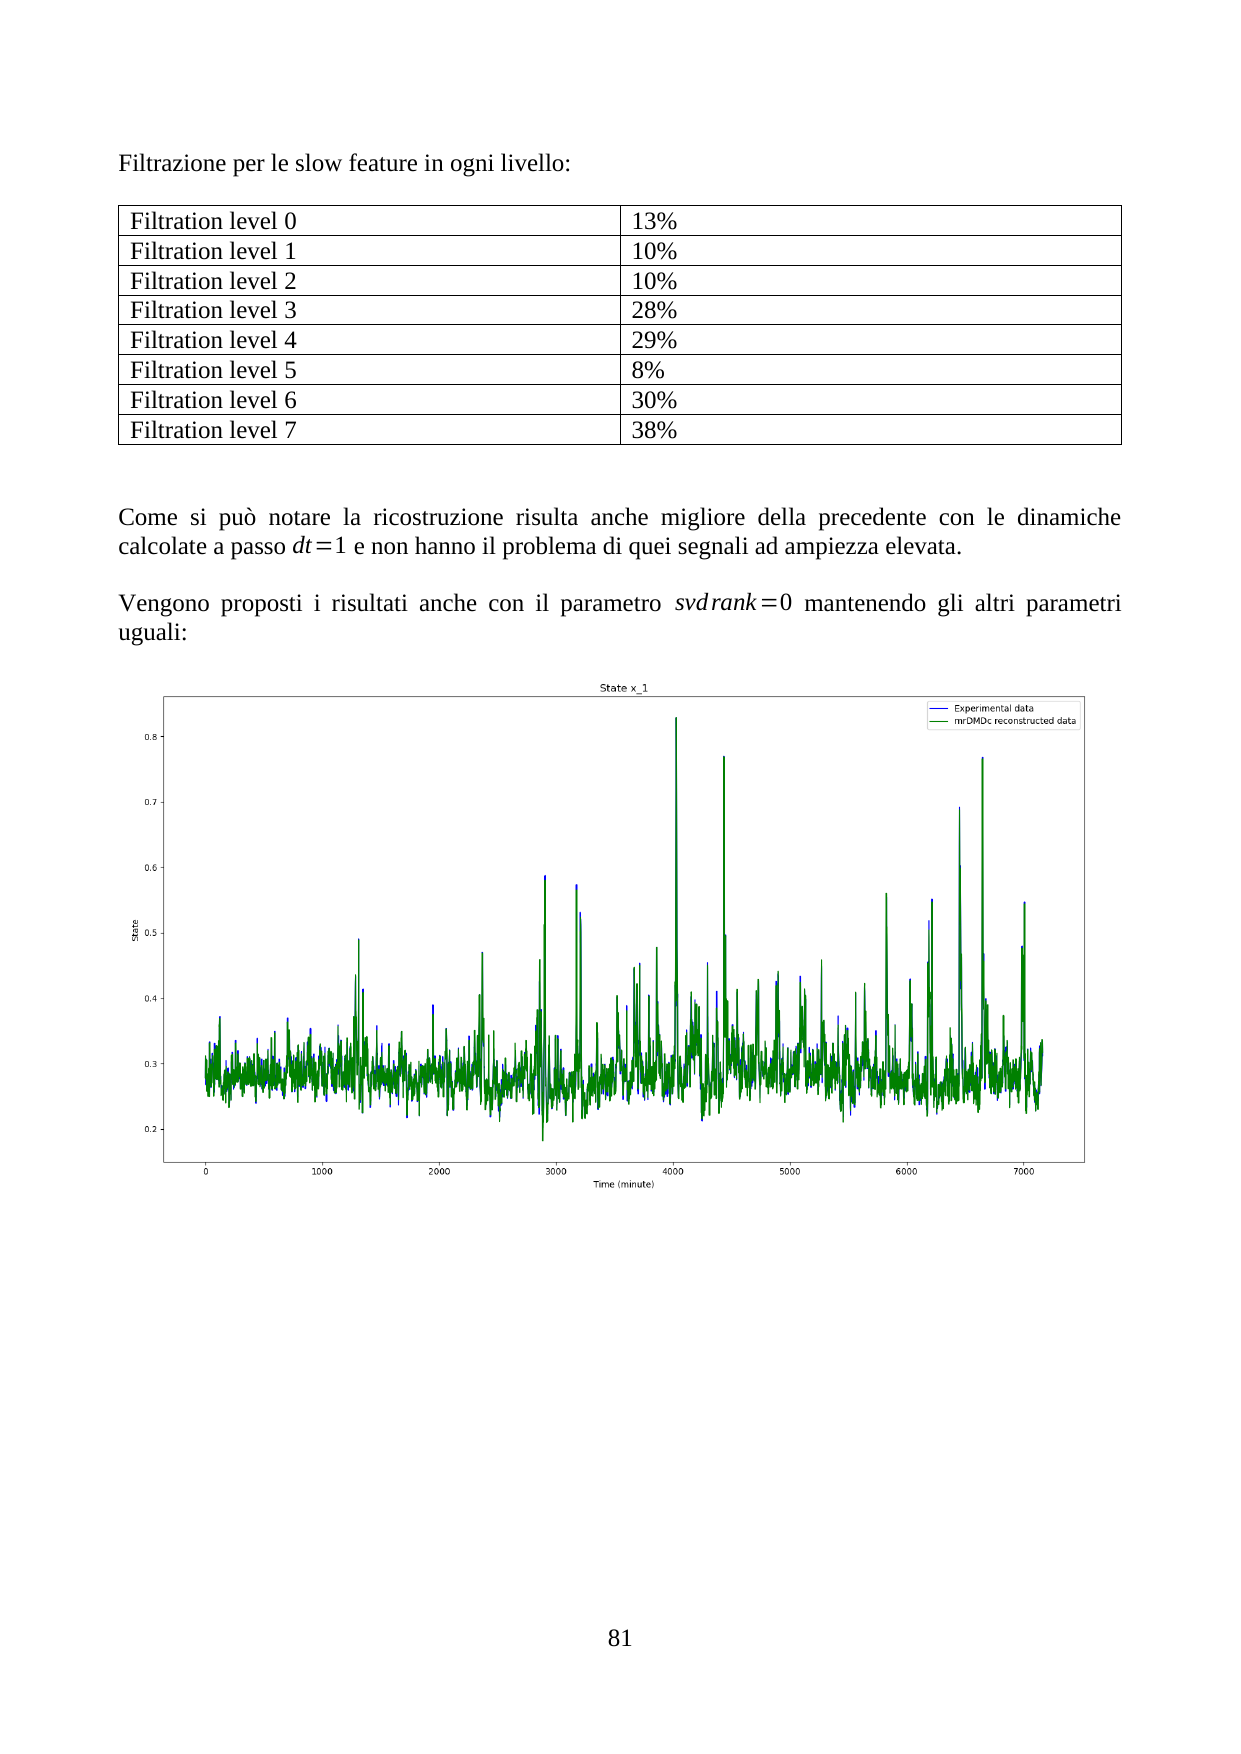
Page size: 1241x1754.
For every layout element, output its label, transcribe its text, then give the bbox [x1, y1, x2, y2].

text Vengono proposti i risultati anche con il parametro mantenendo gli altri parametri uguali: [118, 588, 1122, 646]
table_cell 8% [621, 355, 1121, 384]
table_cell 29% [621, 325, 1121, 354]
table_cell Filtration level 7 [119, 415, 620, 443]
picture [118, 674, 1123, 1202]
table_cell Filtration level 4 [119, 325, 620, 354]
table_cell Filtration level 5 [119, 355, 620, 384]
text Filtrazione per le slow feature in ogni livello: [118, 148, 1122, 176]
table_cell Filtration level 1 [119, 236, 620, 265]
table_cell 28% [621, 296, 1121, 324]
table_cell Filtration level 3 [119, 296, 620, 324]
table_cell 10% [621, 236, 1121, 265]
table_cell Filtration level 2 [119, 266, 620, 294]
table_cell 30% [621, 385, 1121, 414]
table_header Filtration level 0 [119, 206, 620, 235]
table_cell Filtration level 6 [119, 385, 620, 414]
text Come si può notare la ricostruzione risulta anche migliore della precedente con le dinamiche calcolate a passo e non hanno il problema di quei segnali ad ampiezza elevata. [118, 502, 1122, 559]
table_header 13% [621, 206, 1121, 235]
table_cell 10% [621, 266, 1121, 294]
table_cell 38% [621, 415, 1121, 443]
